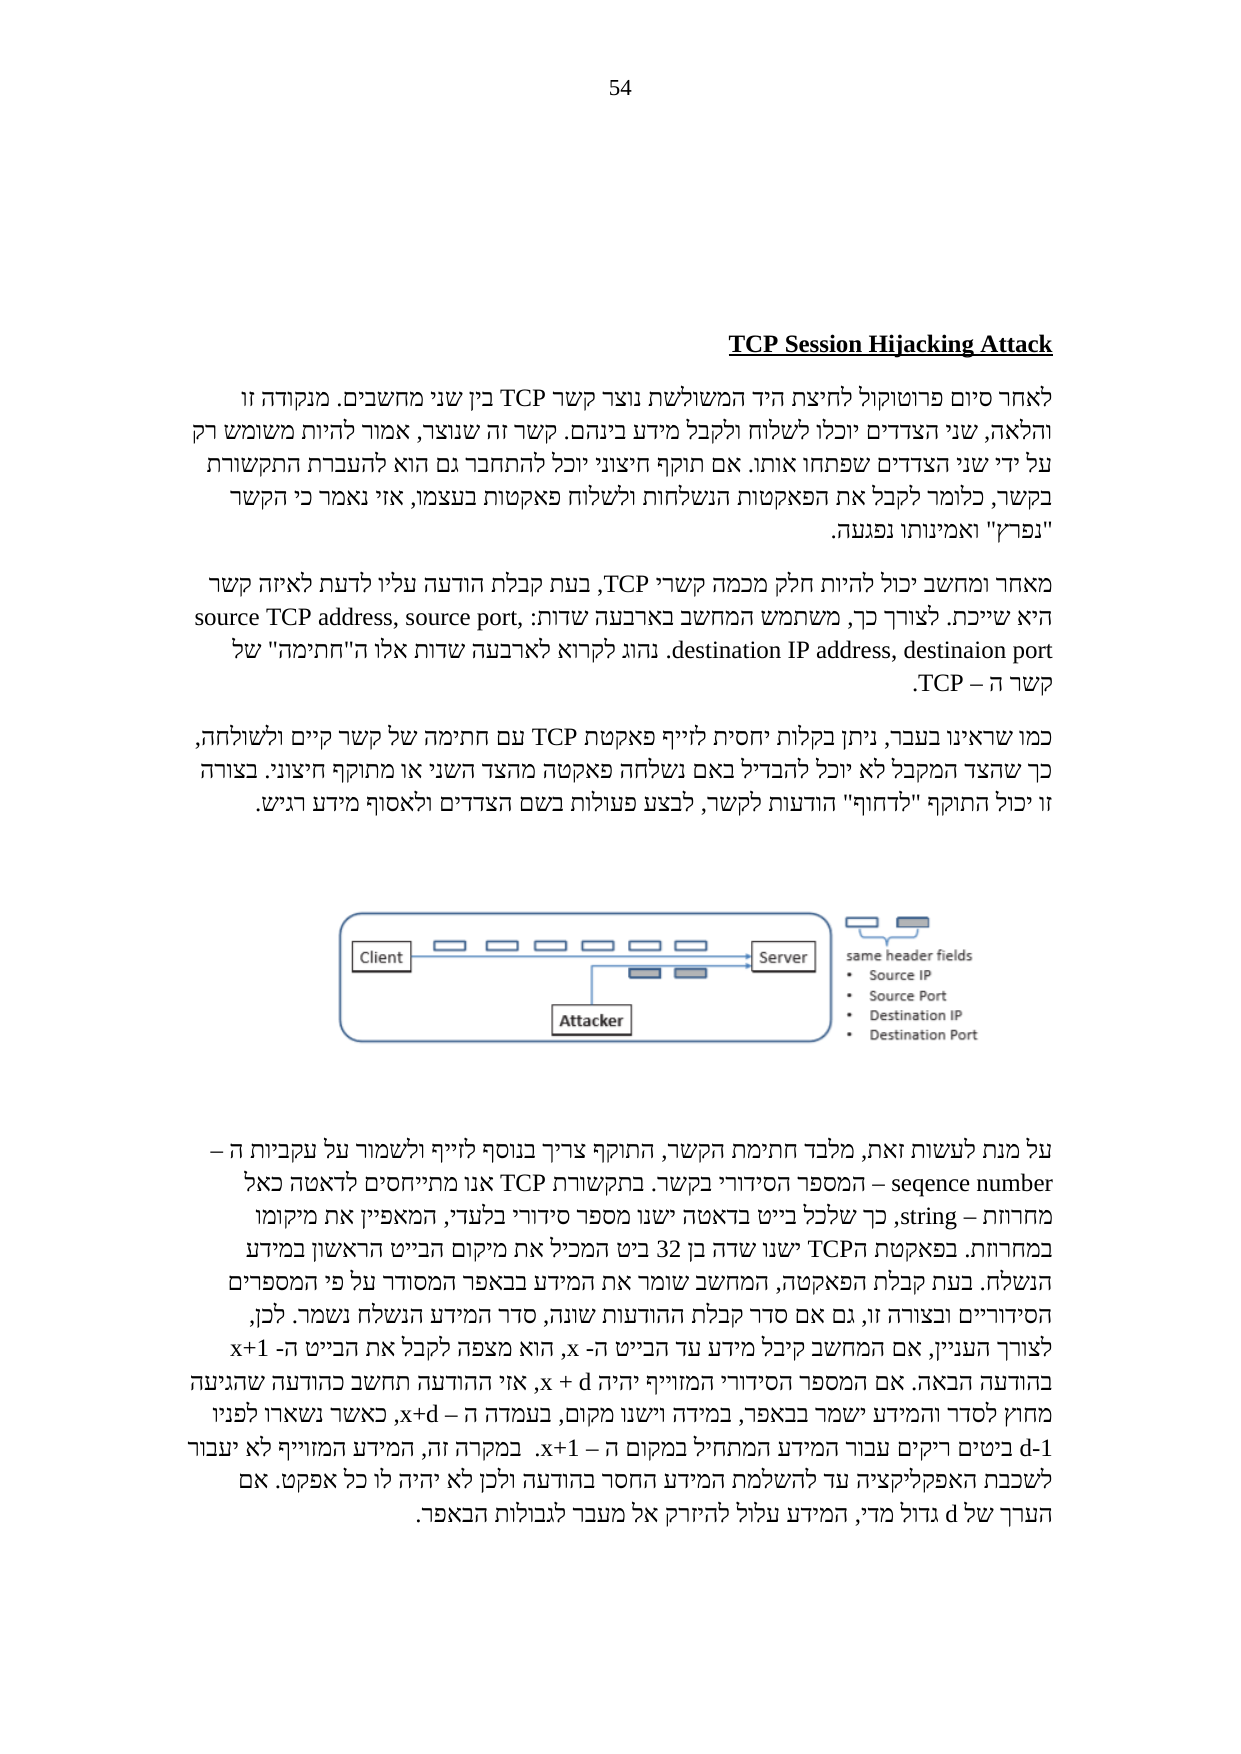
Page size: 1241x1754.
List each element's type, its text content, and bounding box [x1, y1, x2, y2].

text לאחר סיום פרוטוקול לחיצת היד המשולשת נוצר קשר TCP בין שני מחשבים. מנקודה זו והלאה, שני הצדדים יוכלו לשלוח ולקבל מידע בינהם. קשר זה שנוצר, אמור להיות משומש רק על ידי שני הצדדים שפתחו אותו. אם תוקף חיצוני יוכל להתחבר גם הוא להעברת התקשורת בקשר, כלומר לקבל את הפאקטות הנשלחות ולשלוח פאקטות בעצמו, אזי נאמר כי הקשר "נפרץ" ואמינותו נפגעה. [187, 383, 1053, 544]
text על מנת לעשות זאת, מלבד חתימת הקשר, התוקף צריך בנוסף לזייף ולשמור על עקביות ה – seqence number – המספר הסידורי בקשר. בתקשורת TCP אנו מתייחסים לדאטה כאל מחרוזת – string, כך שלכל בייט בדאטה ישנו מספר סידורי בלעדי, המאפיין את מיקומו במחרוזת. בפאקטת הTCP ישנו שדה בן 32 ביט המכיל את מיקום הבייט הראשון במידע הנשלח. בעת קבלת הפאקטה, המחשב שומר את המידע בבאפר המסודר על פי המספרים הסידוריים ובצורה זו, גם אם סדר קבלת ההודעות שונה, סדר המידע הנשלח נשמר. לכן, לצורך העניין, אם המחשב קיבל מידע עד הבייט ה- x, הוא מצפה לקבל את הבייט ה- x+1 בהודעה הבאה. אם המספר הסידורי המזוייף יהיה x + d, אזי ההודעה תחשב כהודעה שהגיעה מחוץ לסדר והמידע ישמר בבאפר, במידה וישנו מקום, בעמדה ה – x+d, כאשר נשארו לפניו d-1 ביטים ריקים עבור המידע המתחיל במקום ה – x+1. במקרה זה, המידע המזוייף לא יעבור לשכבת האפקליקציה עד להשלמת המידע החסר בהודעה ולכן לא יהיה לו כל אפקט. אם הערך של d גדול מדי, המידע עלול להיזרק אל מעבר לגבולות הבאפר. [187, 1135, 1053, 1527]
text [187, 329, 1053, 358]
text מאחר ומחשב יכול להיות חלק מכמה קשרי TCP, בעת קבלת הודעה עליו לדעת לאיזה קשר היא שייכת. לצורך כך, משתמש המחשב בארבעה שדות: source TCP address, source port, destination IP address, destinaion port. נהוג לקרוא לארבעה שדות אלו ה"חתימה" של קשר ה – TCP. [187, 569, 1053, 697]
picture [314, 896, 1053, 1057]
text כמו שראינו בעבר, ניתן בקלות יחסית לזייף פאקטת TCP עם חתימה של קשר קיים ולשולחה, כך שהצד המקבל לא יוכל להבדיל באם נשלחה פאקטה מהצד השני או מתוקף חיצוני. בצורה זו יכול התוקף "לדחוף" הודעות לקשר, לבצע פעולות בשם הצדדים ולאסוף מידע רגיש. [187, 722, 1053, 817]
